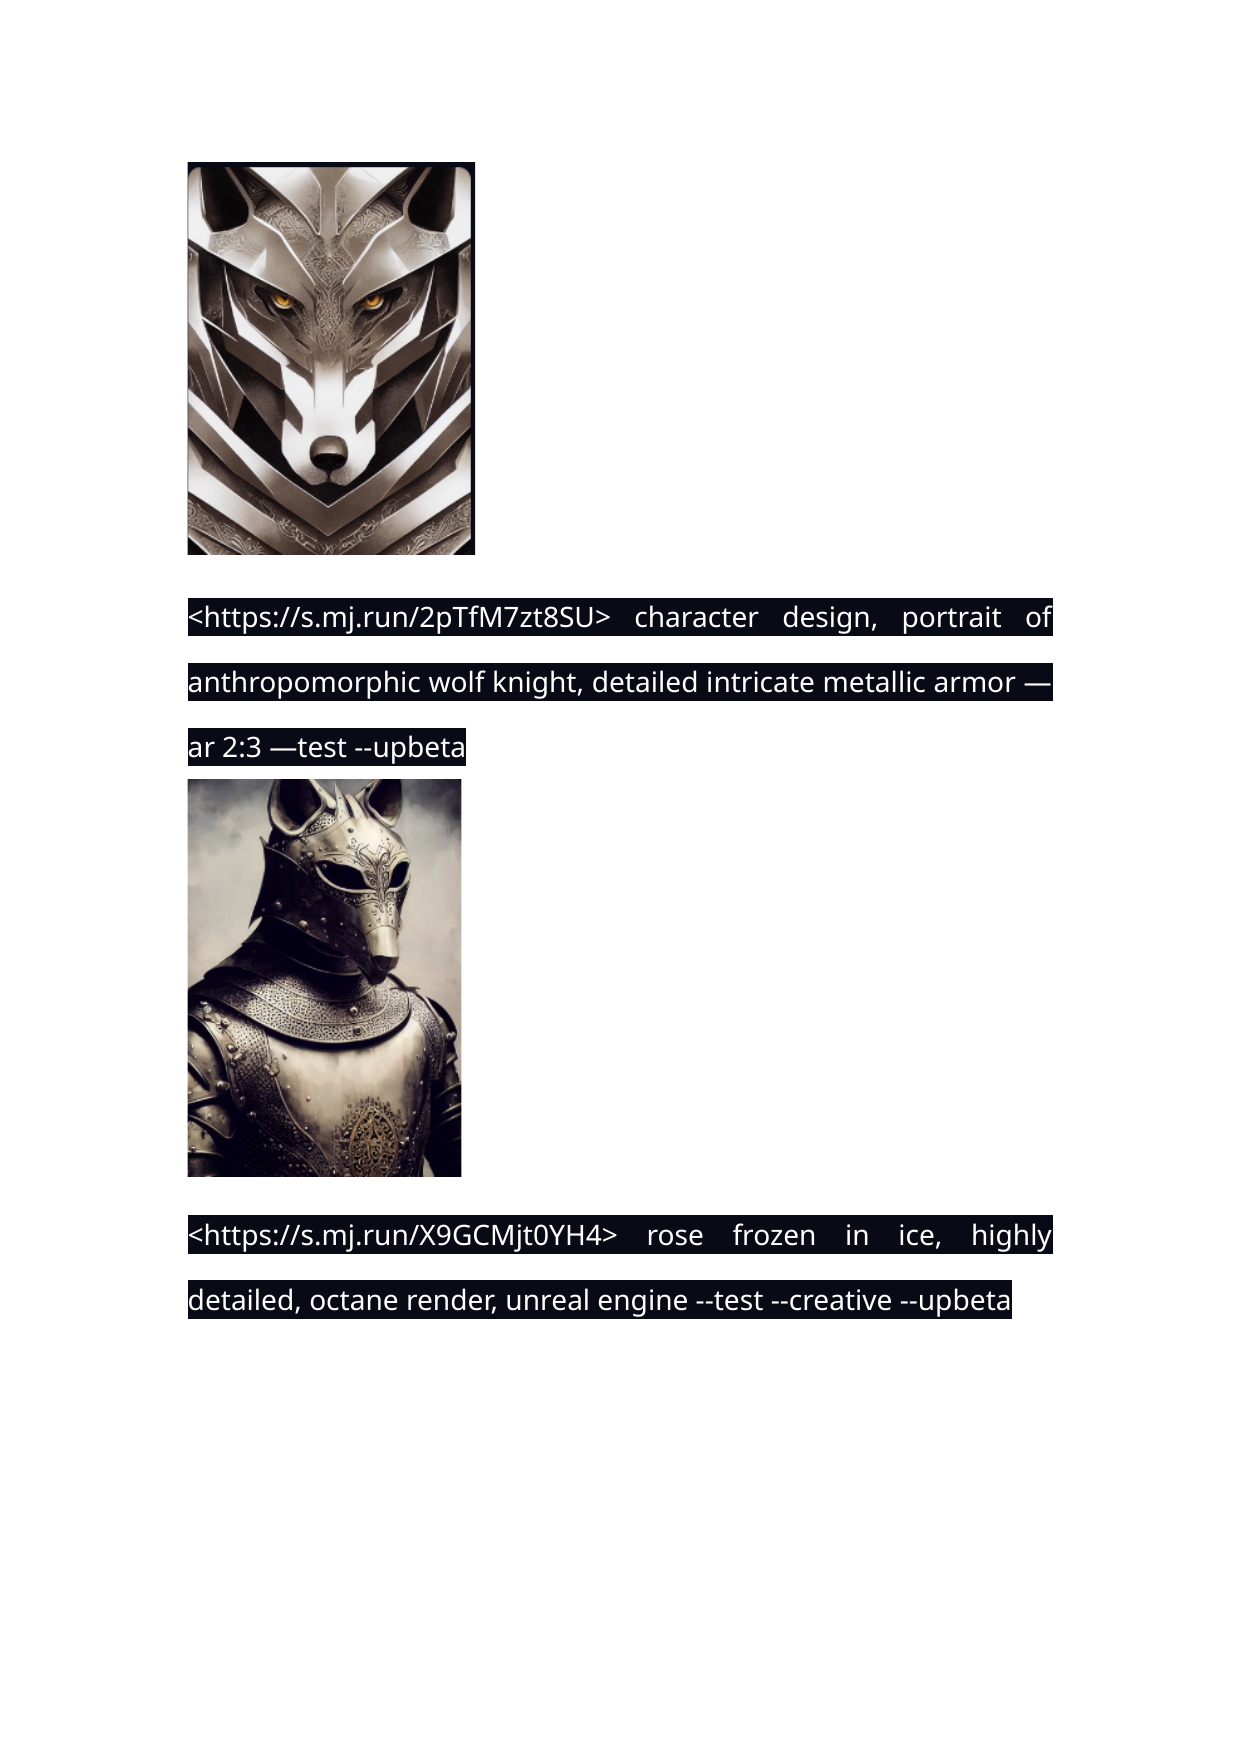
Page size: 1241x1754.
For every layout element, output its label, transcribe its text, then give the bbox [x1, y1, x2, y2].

picture [187, 779, 462, 1177]
text <https://s.mj.run/2pTfM7zt8SU> character design, portrait of anthropomorphic wolf knight, detailed intricate metallic armor —ar 2:3 —test --upbeta [187, 584, 1053, 779]
picture [187, 162, 476, 555]
text <https://s.mj.run/X9GCMjt0YH4> rose frozen in ice, highly detailed, octane render, unreal engine --test --creative --upbeta [187, 1202, 1053, 1332]
